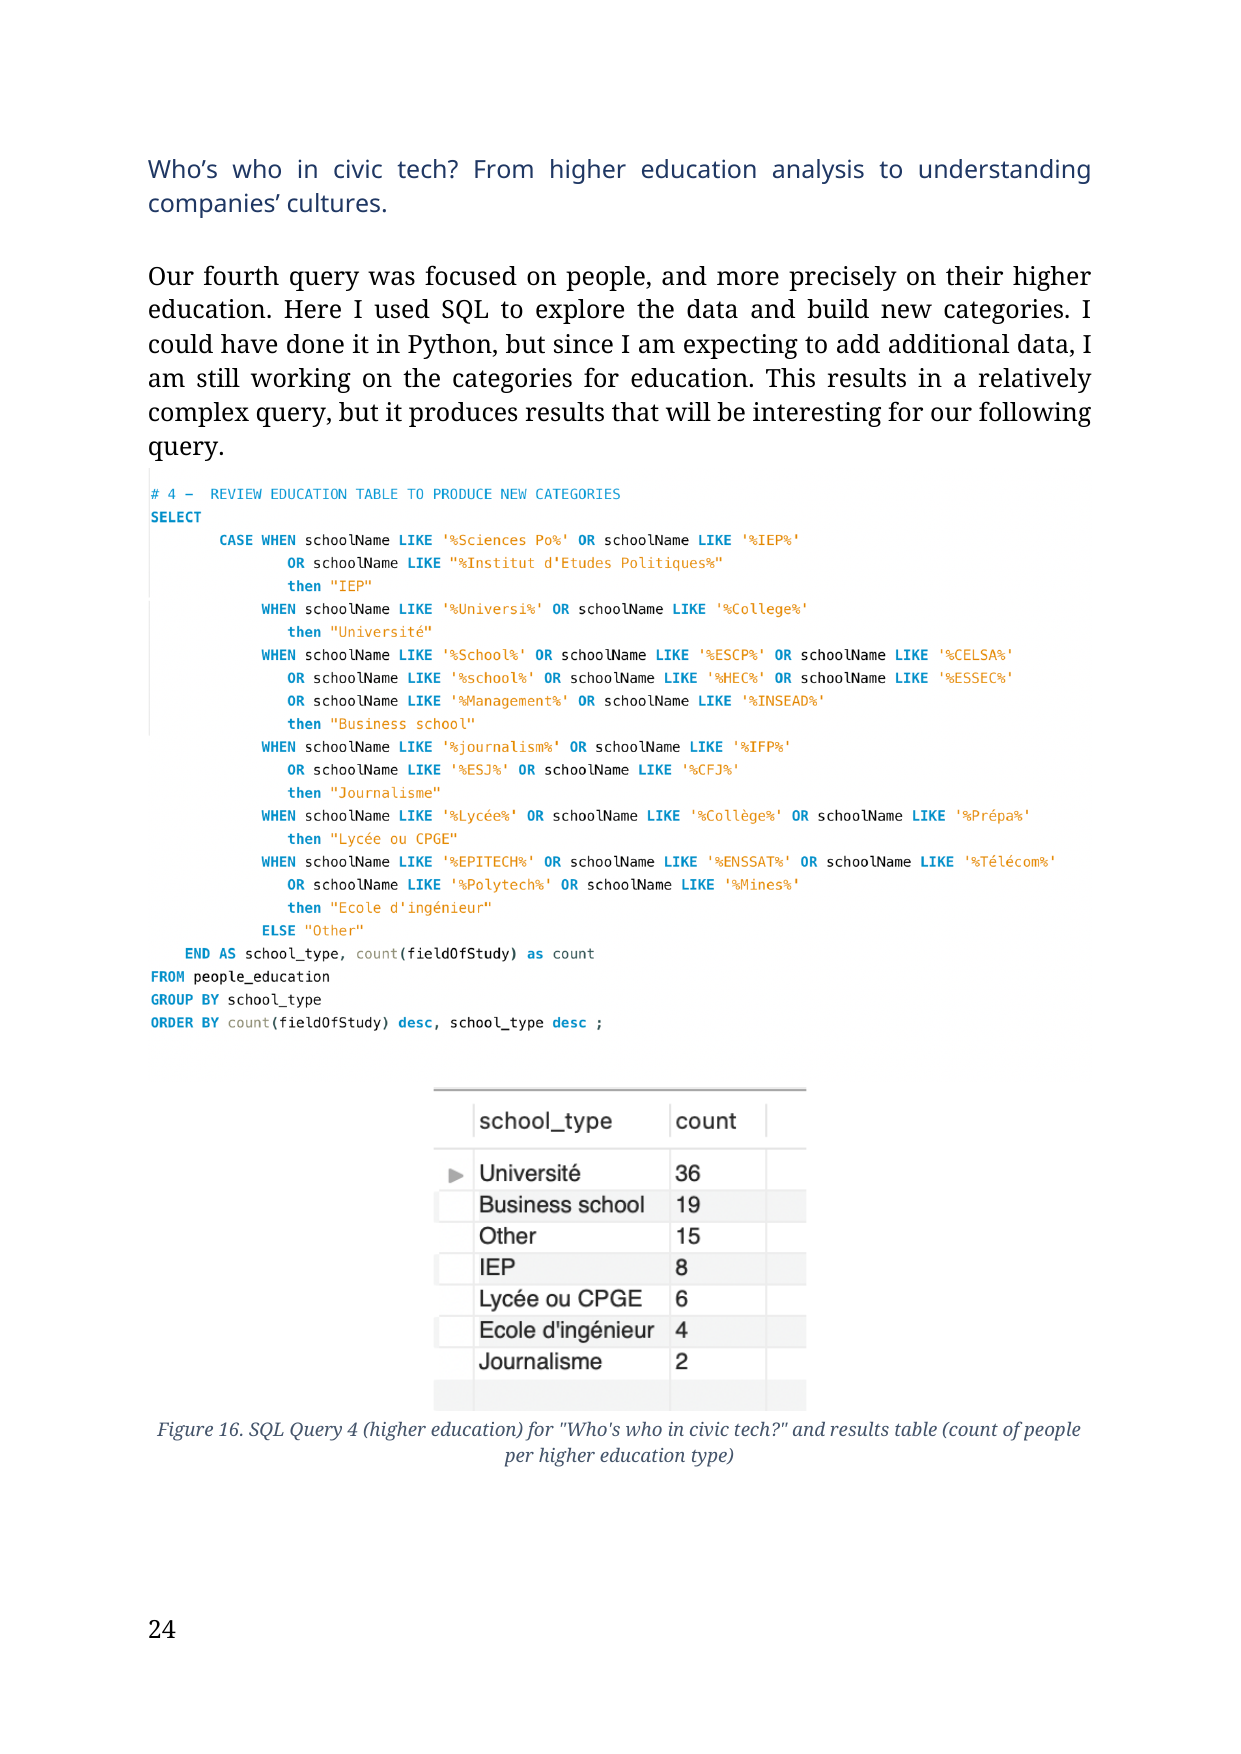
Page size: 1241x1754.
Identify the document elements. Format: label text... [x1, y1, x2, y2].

text Figure 16. SQL Query 4 (higher education) for "Who's who in civic tech?" and results table (count of people per higher education type) [148, 1417, 1093, 1468]
picture [147, 468, 1092, 1082]
subtitle Who’s who in civic tech? From higher education analysis to understanding companies’ cultures. [148, 152, 1093, 220]
text Our fourth query was focused on people, and more precisely on their higher education. Here I used SQL to explore the data and build new categories. I could have done it in Python, but since I am expecting to add additional data, I am still working on the categories for education. This results in a relatively complex query, but it produces results that will be interesting for our following query. [148, 258, 1093, 462]
picture [433, 1087, 807, 1411]
